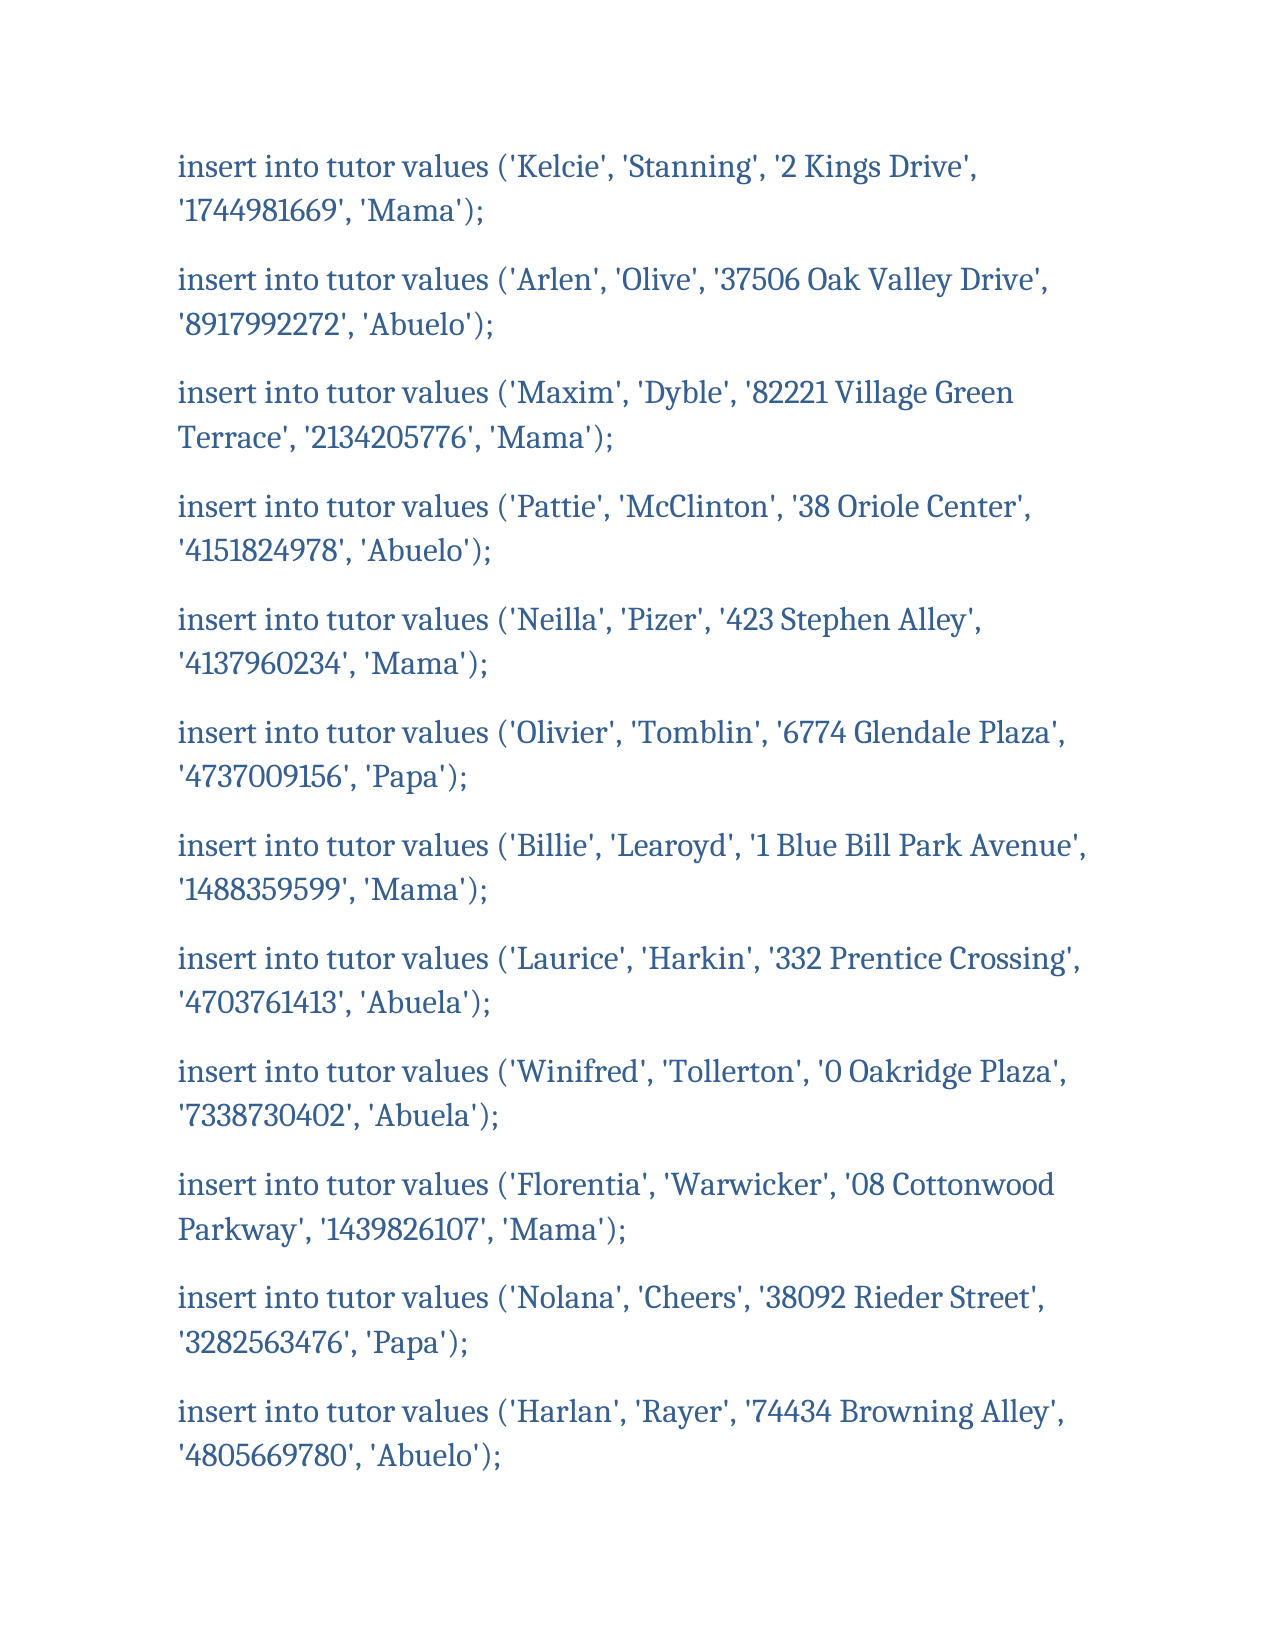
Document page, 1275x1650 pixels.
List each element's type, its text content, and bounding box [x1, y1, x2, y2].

subtitle insert into tutor values ('Pattie', 'McClinton', '38 Oriole Center', '4151824978', 'Abuelo'); [177, 487, 1098, 569]
subtitle insert into tutor values ('Harlan', 'Rayer', '74434 Browning Alley', '4805669780', 'Abuelo'); [177, 1392, 1098, 1474]
subtitle insert into tutor values ('Olivier', 'Tomblin', '6774 Glendale Plaza', '4737009156', 'Papa'); [177, 713, 1098, 796]
subtitle insert into tutor values ('Nolana', 'Cheers', '38092 Rieder Street', '3282563476', 'Papa'); [177, 1279, 1098, 1361]
subtitle insert into tutor values ('Florentia', 'Warwicker', '08 Cottonwood Parkway', '1439826107', 'Mama'); [177, 1166, 1098, 1248]
subtitle insert into tutor values ('Billie', 'Learoyd', '1 Blue Bill Park Avenue', '1488359599', 'Mama'); [177, 826, 1098, 909]
subtitle insert into tutor values ('Arlen', 'Olive', '37506 Oak Valley Drive', '8917992272', 'Abuelo'); [177, 261, 1098, 343]
subtitle insert into tutor values ('Kelcie', 'Stanning', '2 Kings Drive', '1744981669', 'Mama'); [177, 148, 1098, 230]
subtitle insert into tutor values ('Winifred', 'Tollerton', '0 Oakridge Plaza', '7338730402', 'Abuela'); [177, 1053, 1098, 1135]
subtitle insert into tutor values ('Maxim', 'Dyble', '82221 Village Green Terrace', '2134205776', 'Mama'); [177, 374, 1098, 456]
subtitle insert into tutor values ('Neilla', 'Pizer', '423 Stephen Alley', '4137960234', 'Mama'); [177, 600, 1098, 683]
subtitle insert into tutor values ('Laurice', 'Harkin', '332 Prentice Crossing', '4703761413', 'Abuela'); [177, 939, 1098, 1022]
